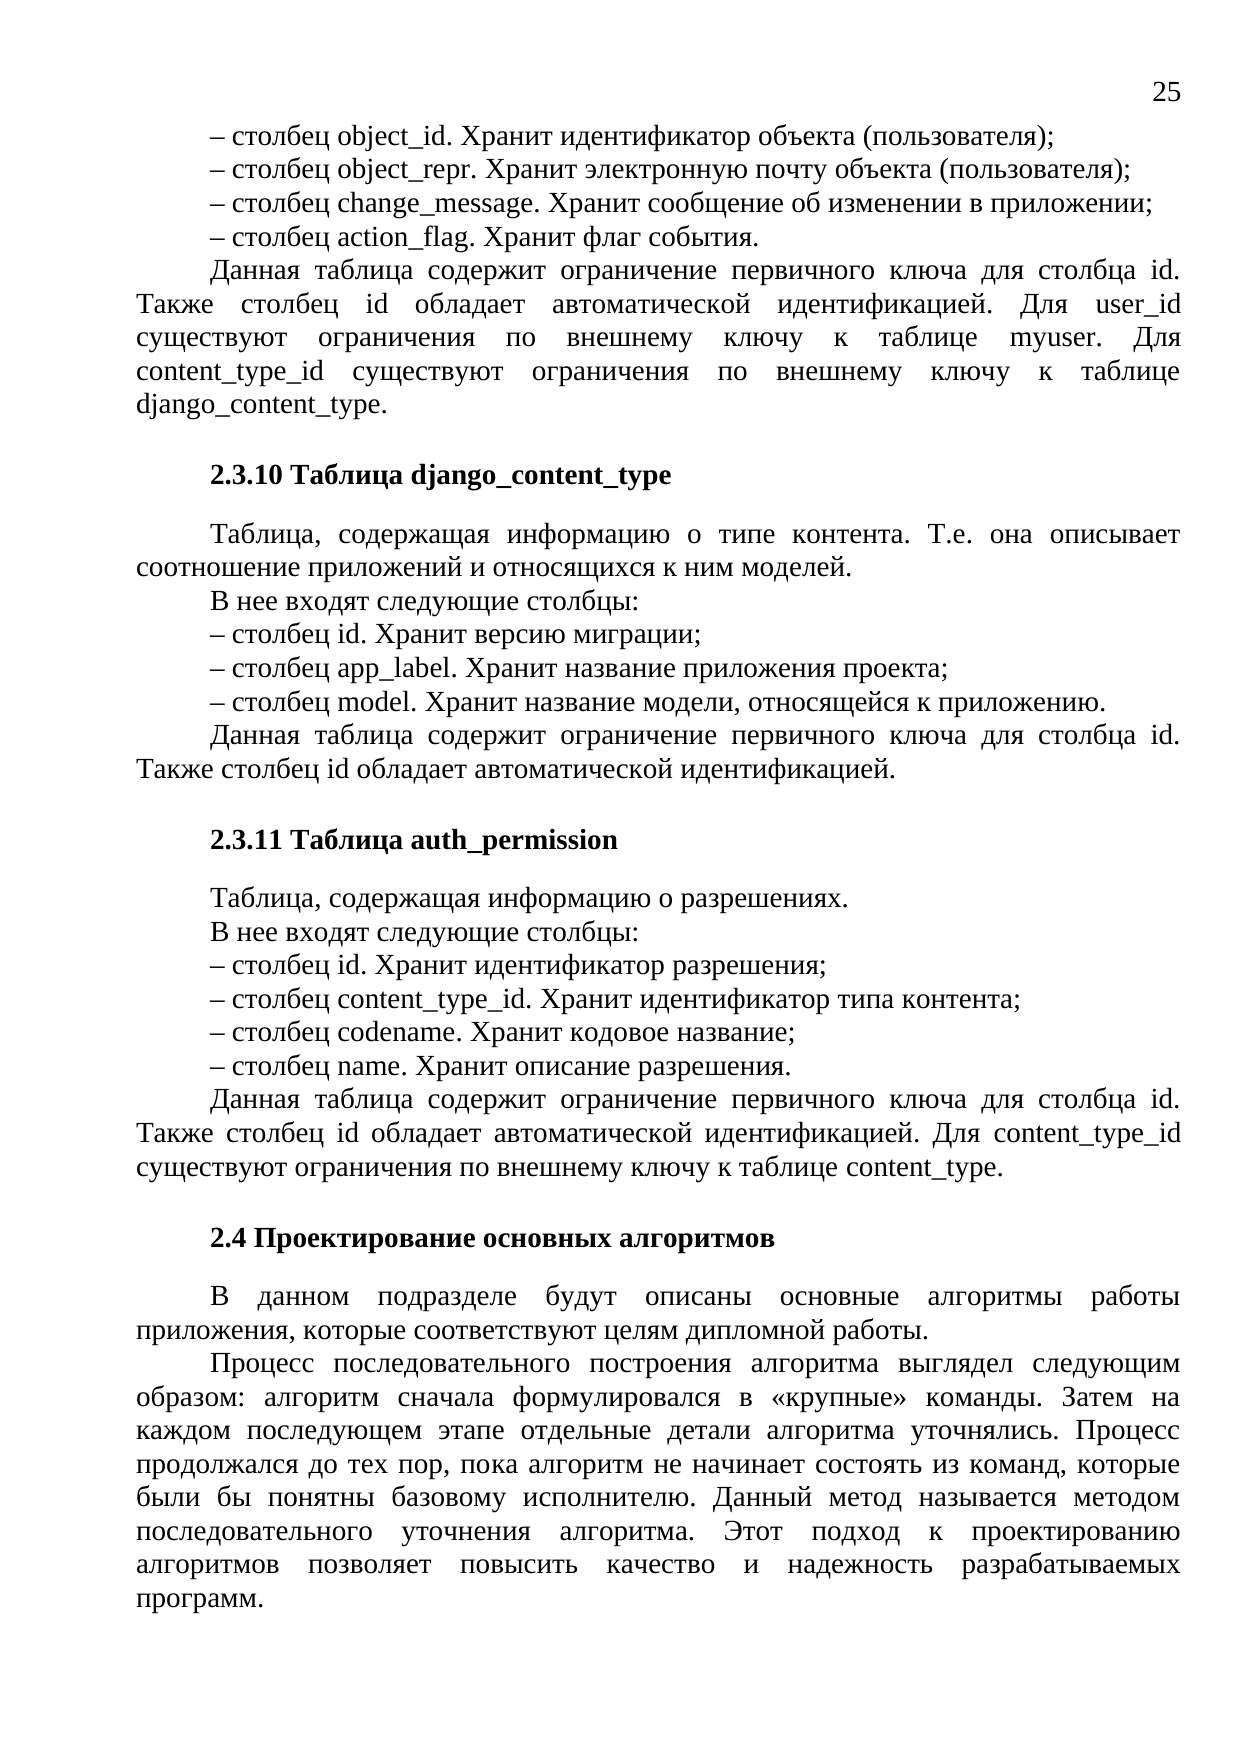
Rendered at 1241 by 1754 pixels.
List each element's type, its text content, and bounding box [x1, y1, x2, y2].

list столбец content_type_id. Хранит идентификатор типа контента; [136, 981, 1181, 1014]
subtitle 2.3.11 Таблица auth_permission [210, 822, 1181, 855]
list столбец change_message. Хранит сообщение об изменении в приложении; [136, 185, 1181, 219]
list Данная таблица содержит ограничение первичного ключа для столбца id. Также столбец id обладает автоматической идентификацией. [136, 717, 1181, 784]
subtitle 2.4 Проектирование основных алгоритмов [210, 1220, 1181, 1253]
text В данном подразделе будут описаны основные алгоритмы работы приложения, которые соответствуют целям дипломной работы. [136, 1278, 1181, 1345]
list столбец codename. Хранит кодовое название; [136, 1014, 1181, 1048]
text Процесс последовательного построения алгоритма выглядел следующим образом: алгоритм сначала формулировался в «крупные» команды. Затем на каждом последующем этапе отдельные детали алгоритма уточнялись. Процесс продолжался до тех пор, пока алгоритм не начинает состоять из команд, которые были бы понятны базовому исполнителю. Данный метод называется методом последовательного уточнения алгоритма. Этот подход к проектированию алгоритмов позволяет повысить качество и надежность разрабатываемых программ. [136, 1345, 1181, 1614]
list столбец app_label. Хранит название приложения проекта; [136, 650, 1181, 684]
text Таблица, содержащая информацию о типе контента. Т.е. она описывает соотношение приложений и относящихся к ним моделей. [136, 516, 1181, 583]
text В нее входят следующие столбцы: [136, 583, 1181, 617]
text Таблица, содержащая информацию о разрешениях. [136, 880, 1181, 914]
list столбец id. Хранит идентификатор разрешения; [136, 947, 1181, 981]
subtitle 2.3.10 Таблица django_content_type [210, 457, 1181, 491]
list столбец model. Хранит название модели, относящейся к приложению. [136, 684, 1181, 717]
text В нее входят следующие столбцы: [136, 914, 1181, 947]
list Данная таблица содержит ограничение первичного ключа для столбца id. Также столбец id обладает автоматической идентификацией. Для user_id существуют ограничения по внешнему ключу к таблице myuser. Для content_type_id существуют ограничения по внешнему ключу к таблице django_content_type. [136, 252, 1181, 420]
list Данная таблица содержит ограничение первичного ключа для столбца id. Также столбец id обладает автоматической идентификацией. Для content_type_id существуют ограничения по внешнему ключу к таблице content_type. [136, 1082, 1181, 1182]
list столбец object_id. Хранит идентификатор объекта (пользователя); [136, 118, 1181, 152]
list столбец name. Хранит описание разрешения. [136, 1048, 1181, 1082]
list столбец action_flag. Хранит флаг события. [136, 219, 1181, 252]
list столбец object_repr. Хранит электронную почту объекта (пользователя); [136, 152, 1181, 185]
list столбец id. Хранит версию миграции; [136, 617, 1181, 650]
